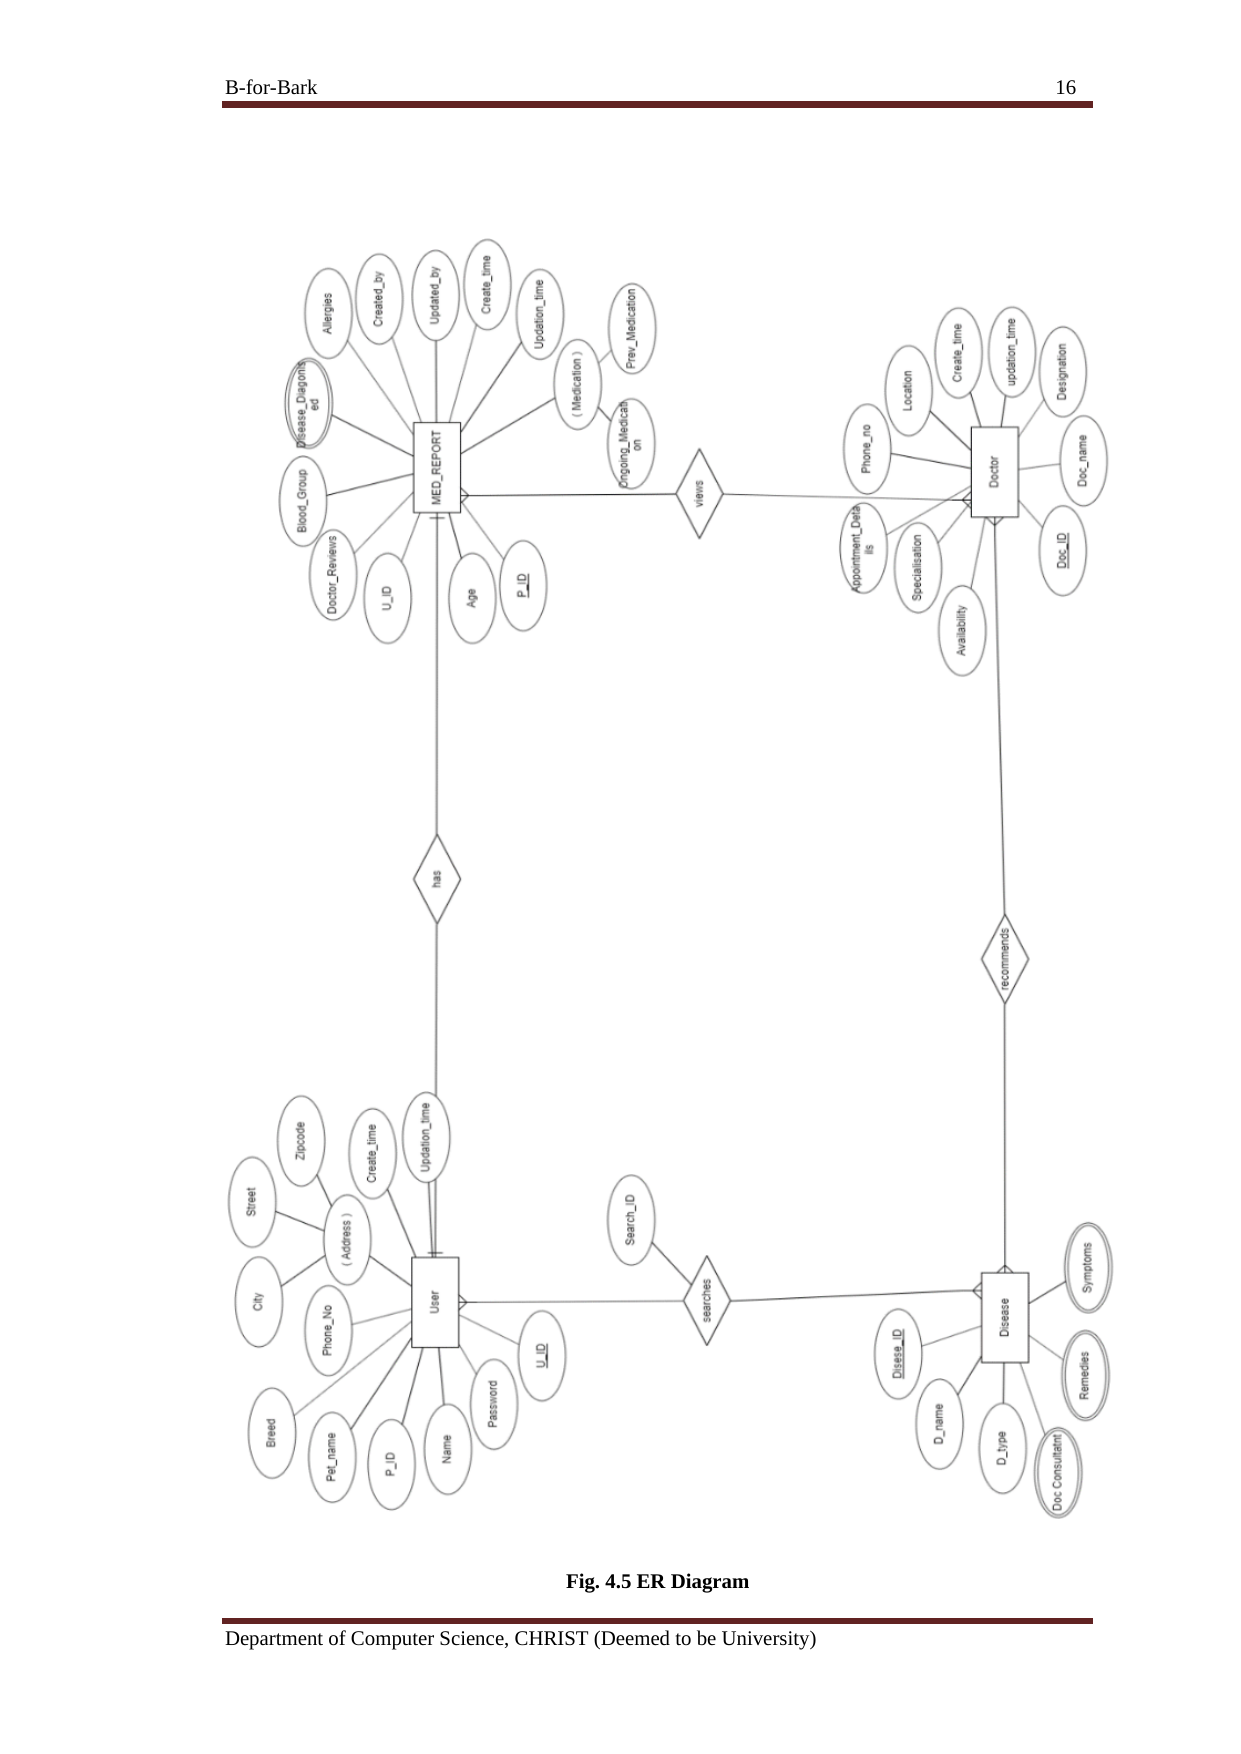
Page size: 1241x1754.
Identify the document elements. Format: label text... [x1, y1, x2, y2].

text Fig. 4.5 ER Diagram [466, 1569, 849, 1593]
picture [205, 218, 1136, 1541]
